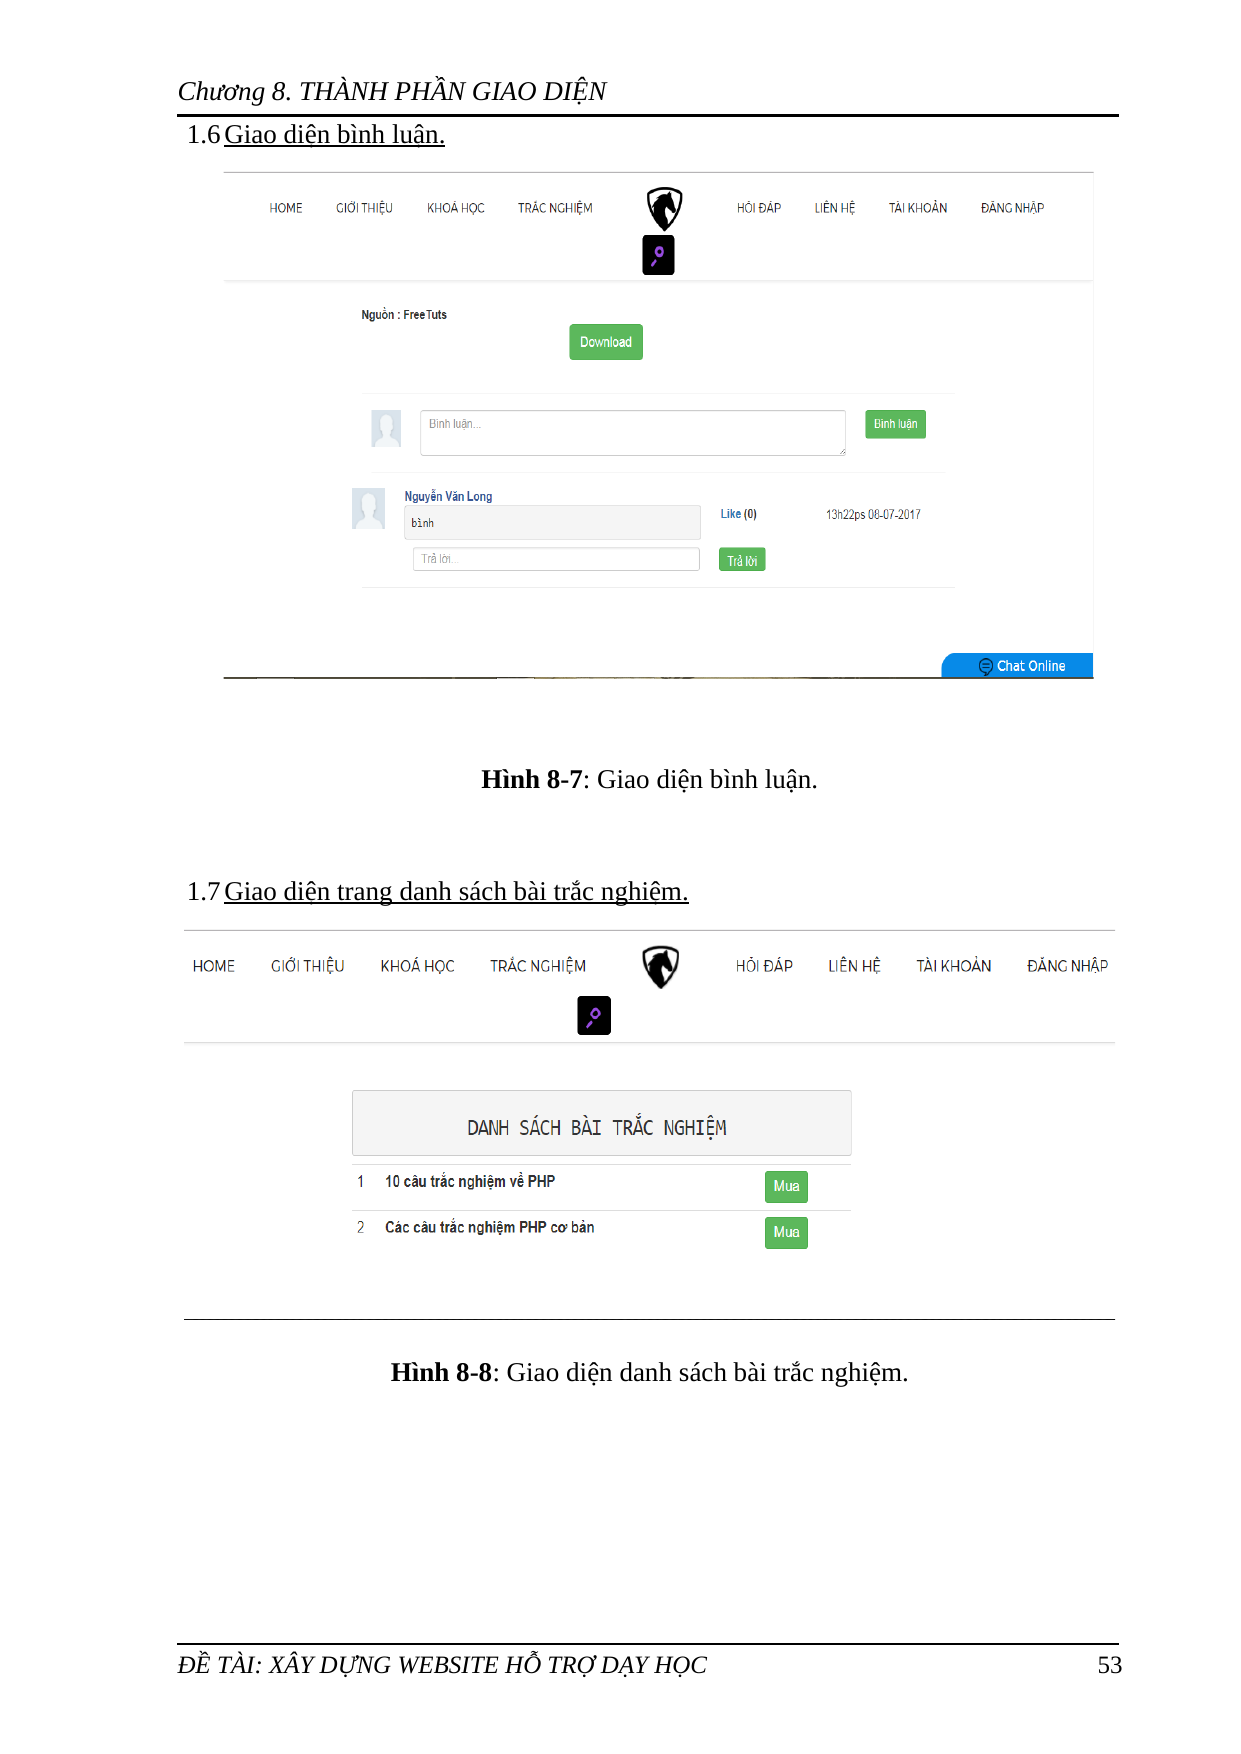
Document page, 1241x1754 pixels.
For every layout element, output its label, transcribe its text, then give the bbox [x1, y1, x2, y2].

list Giao diện bình luận. [187, 118, 1122, 149]
text Hình 8-7: Giao diện bình luận. [177, 763, 1122, 794]
picture [184, 929, 1116, 1320]
picture [223, 171, 1094, 679]
list Giao diện trang danh sách bài trắc nghiệm. [187, 875, 1122, 906]
